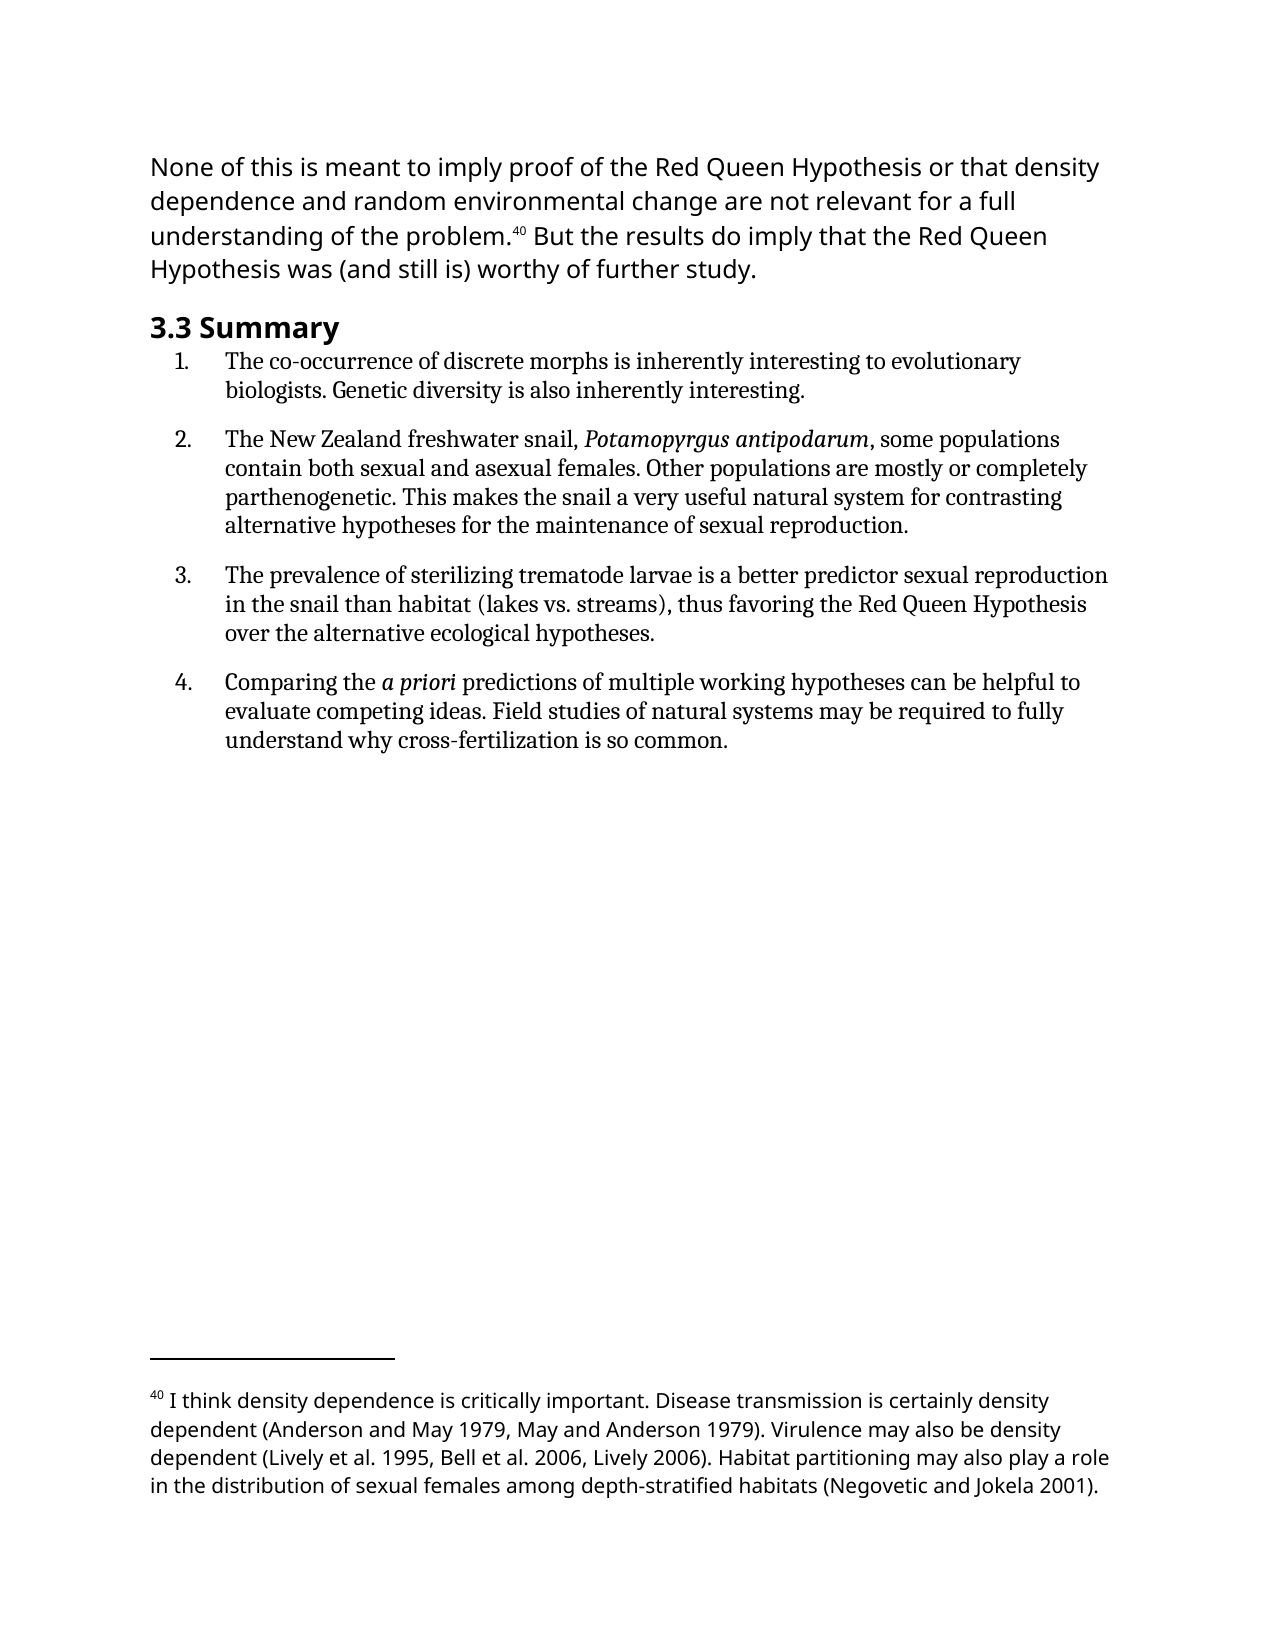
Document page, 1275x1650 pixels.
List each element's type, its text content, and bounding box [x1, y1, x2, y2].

list Comparing the a priori predictions of multiple working hypotheses can be helpful to evaluate competing ideas. Field studies of natural systems may be required to fully understand why cross-fertilization is so common. [175, 668, 1125, 754]
text None of this is meant to imply proof of the Red Queen Hypothesis or that density dependence and random environmental change are not relevant for a full understanding of the problem. But the results do imply that the Red Queen Hypothesis was (and still is) worthy of further study. [150, 150, 1125, 286]
list The New Zealand freshwater snail, Potamopyrgus antipodarum, some populations contain both sexual and asexual females. Other populations are mostly or completely parthenogenetic. This makes the snail a very useful natural system for contrasting alternative hypotheses for the maintenance of sexual reproduction. [175, 425, 1125, 540]
list The prevalence of sterilizing trematode larvae is a better predictor sexual reproduction in the snail than habitat (lakes vs. streams), thus favoring the Red Queen Hypothesis over the alternative ecological hypotheses. [175, 561, 1125, 647]
subtitle 3.3 Summary [150, 307, 1125, 347]
list The co-occurrence of discrete morphs is inherently interesting to evolutionary biologists. Genetic diversity is also inherently interesting. [175, 347, 1125, 404]
